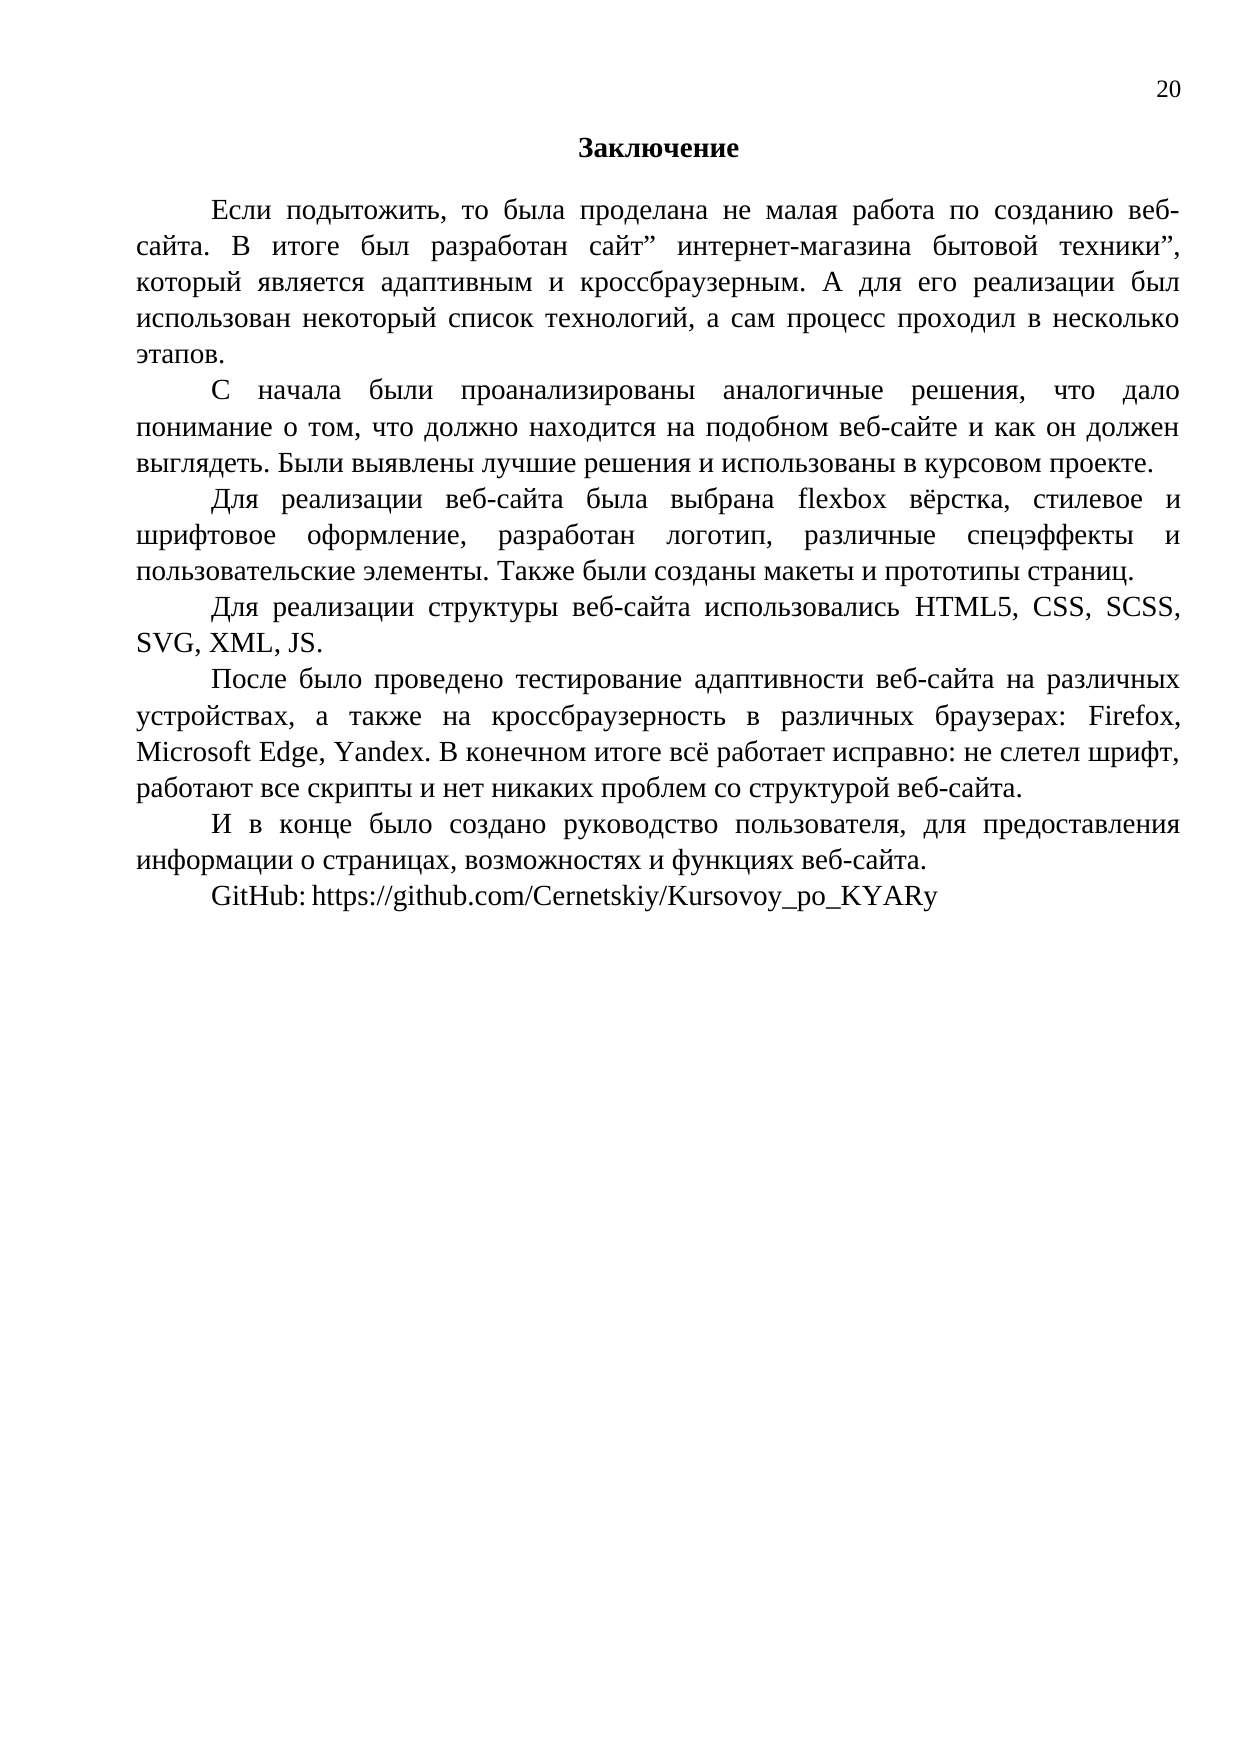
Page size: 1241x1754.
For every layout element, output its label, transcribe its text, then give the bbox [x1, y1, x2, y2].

subtitle Заключение [136, 131, 1181, 164]
text И в конце было создано руководство пользователя, для предоставления информации о страницах, возможностях и функциях веб-сайта. [136, 806, 1181, 876]
text Для реализации структуры веб-сайта использовались HTML5, CSS, SCSS, SVG, XML, JS. [136, 589, 1181, 659]
text GitHub: https://github.com/Cernetskiy/Kursovoy_po_KYARy [136, 878, 1181, 912]
text Для реализации веб-сайта была выбрана flexbox вёрстка, стилевое и шрифтовое оформление, разработан логотип, различные спецэффекты и пользовательские элементы. Также были созданы макеты и прототипы страниц. [136, 481, 1181, 587]
text После было проведено тестирование адаптивности веб-сайта на различных устройствах, а также на кроссбраузерность в различных браузерах: Firefox, Microsoft Edge, Yandex. В конечном итоге всё работает исправно: не слетел шрифт, работают все скрипты и нет никаких проблем со структурой веб-сайта. [136, 662, 1181, 804]
text С начала были проанализированы аналогичные решения, что дало понимание о том, что должно находится на подобном веб-сайте и как он должен выглядеть. Были выявлены лучшие решения и использованы в курсовом проекте. [136, 372, 1181, 478]
text Если подытожить, то была проделана не малая работа по созданию веб-сайта. В итоге был разработан сайт” интернет-магазина бытовой техники”, который является адаптивным и кроссбраузерным. А для его реализации был использован некоторый список технологий, а сам процесс проходил в несколько этапов. [136, 192, 1181, 370]
